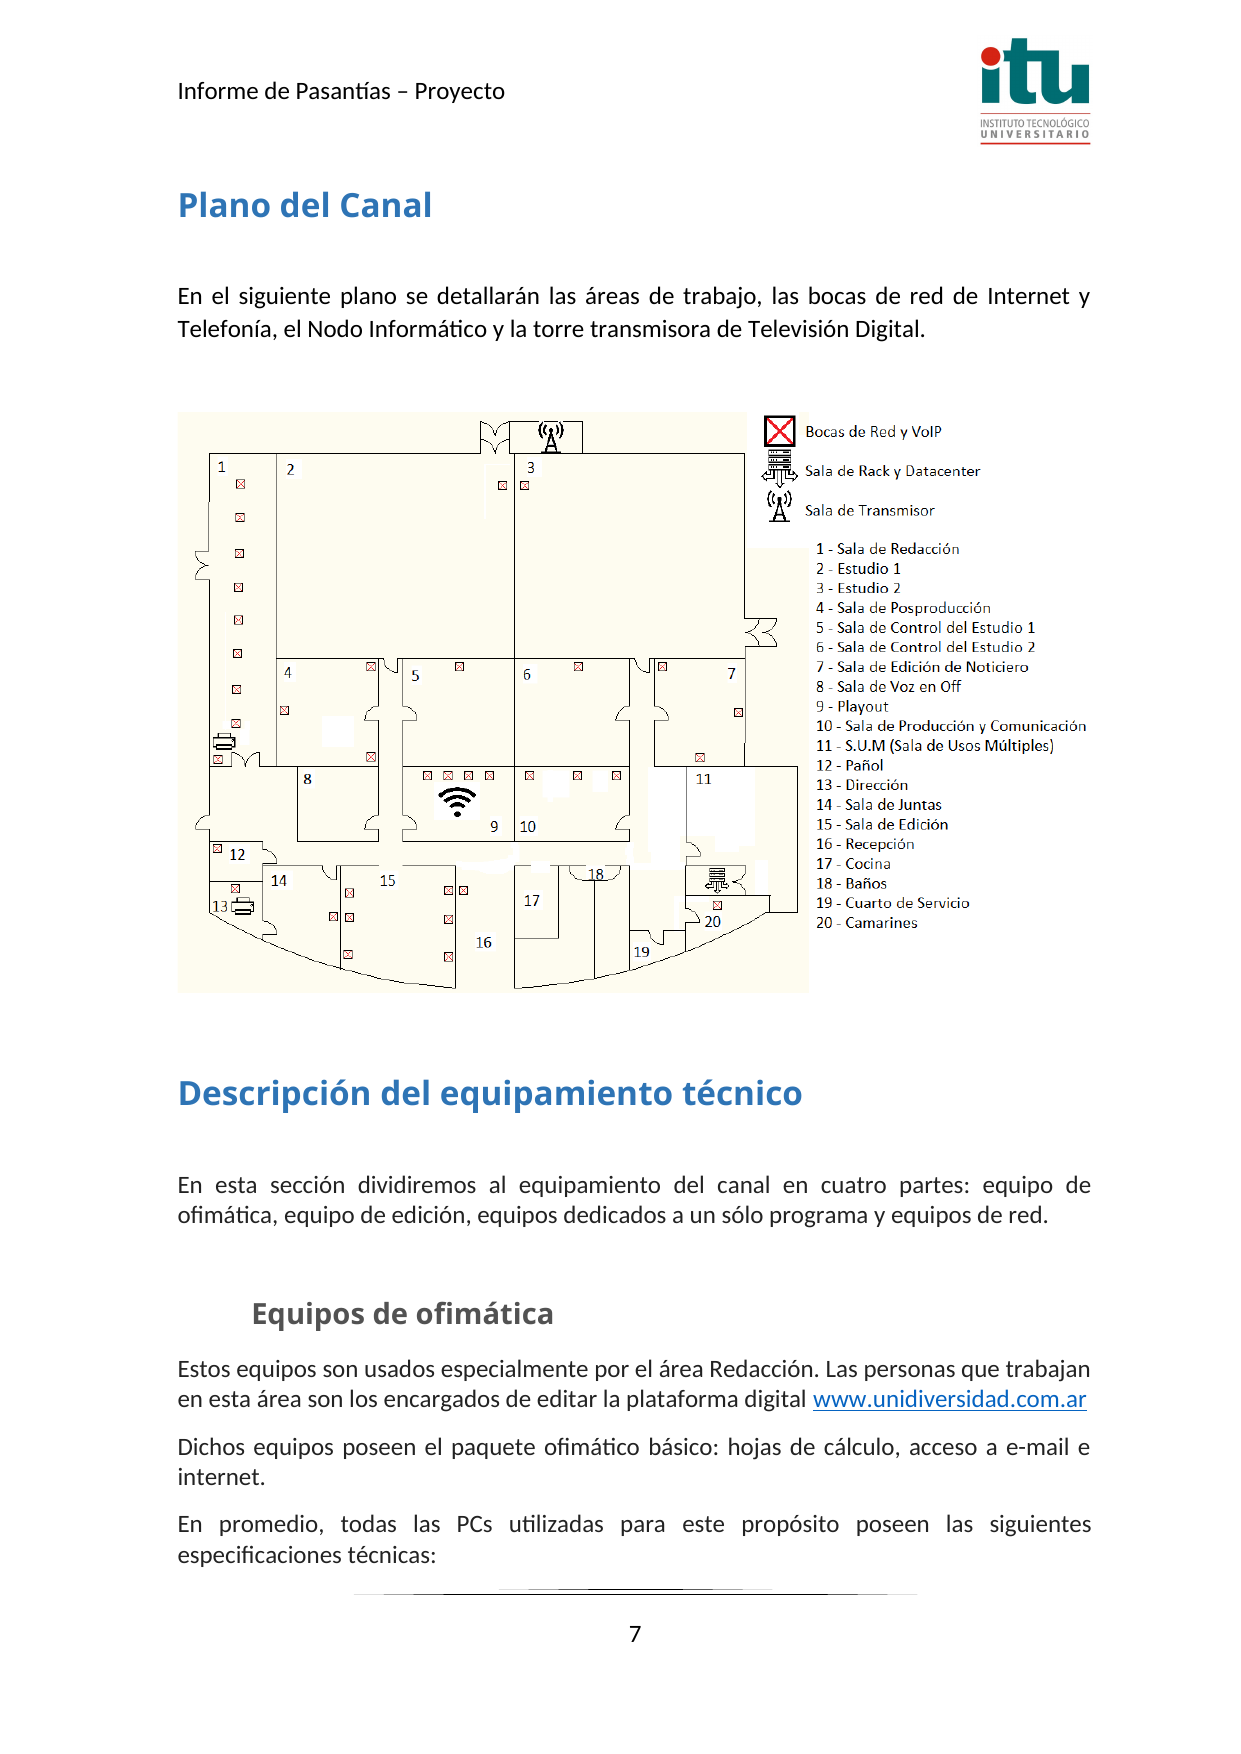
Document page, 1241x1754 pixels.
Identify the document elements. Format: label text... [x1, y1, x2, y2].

picture [177, 412, 1093, 1002]
subtitle Plano del Canal [177, 181, 1092, 227]
text Dichos equipos poseen el paquete ofimático básico: hojas de cálculo, acceso a e-mail e internet. [177, 1431, 1092, 1492]
subtitle Descripción del equipamiento técnico [177, 1070, 1092, 1116]
picture [977, 35, 1093, 147]
subtitle Equipos de ofimática [251, 1294, 1092, 1333]
text Estos equipos son usados especialmente por el área Redacción. Las personas que trabajan en esta área son los encargados de editar la plataforma digital www.unidiversidad.com.ar [177, 1353, 1092, 1414]
text En el siguiente plano se detallarán las áreas de trabajo, las bocas de red de Internet y Telefonía, el Nodo Informático y la torre transmisora de Televisión Digital. [177, 280, 1092, 343]
text En promedio, todas las PCs utilizadas para este propósito poseen las siguientes especificaciones técnicas: [177, 1508, 1092, 1569]
text En esta sección dividiremos al equipamiento del canal en cuatro partes: equipo de ofimática, equipo de edición, equipos dedicados a un sólo programa y equipos de red. [177, 1169, 1092, 1230]
